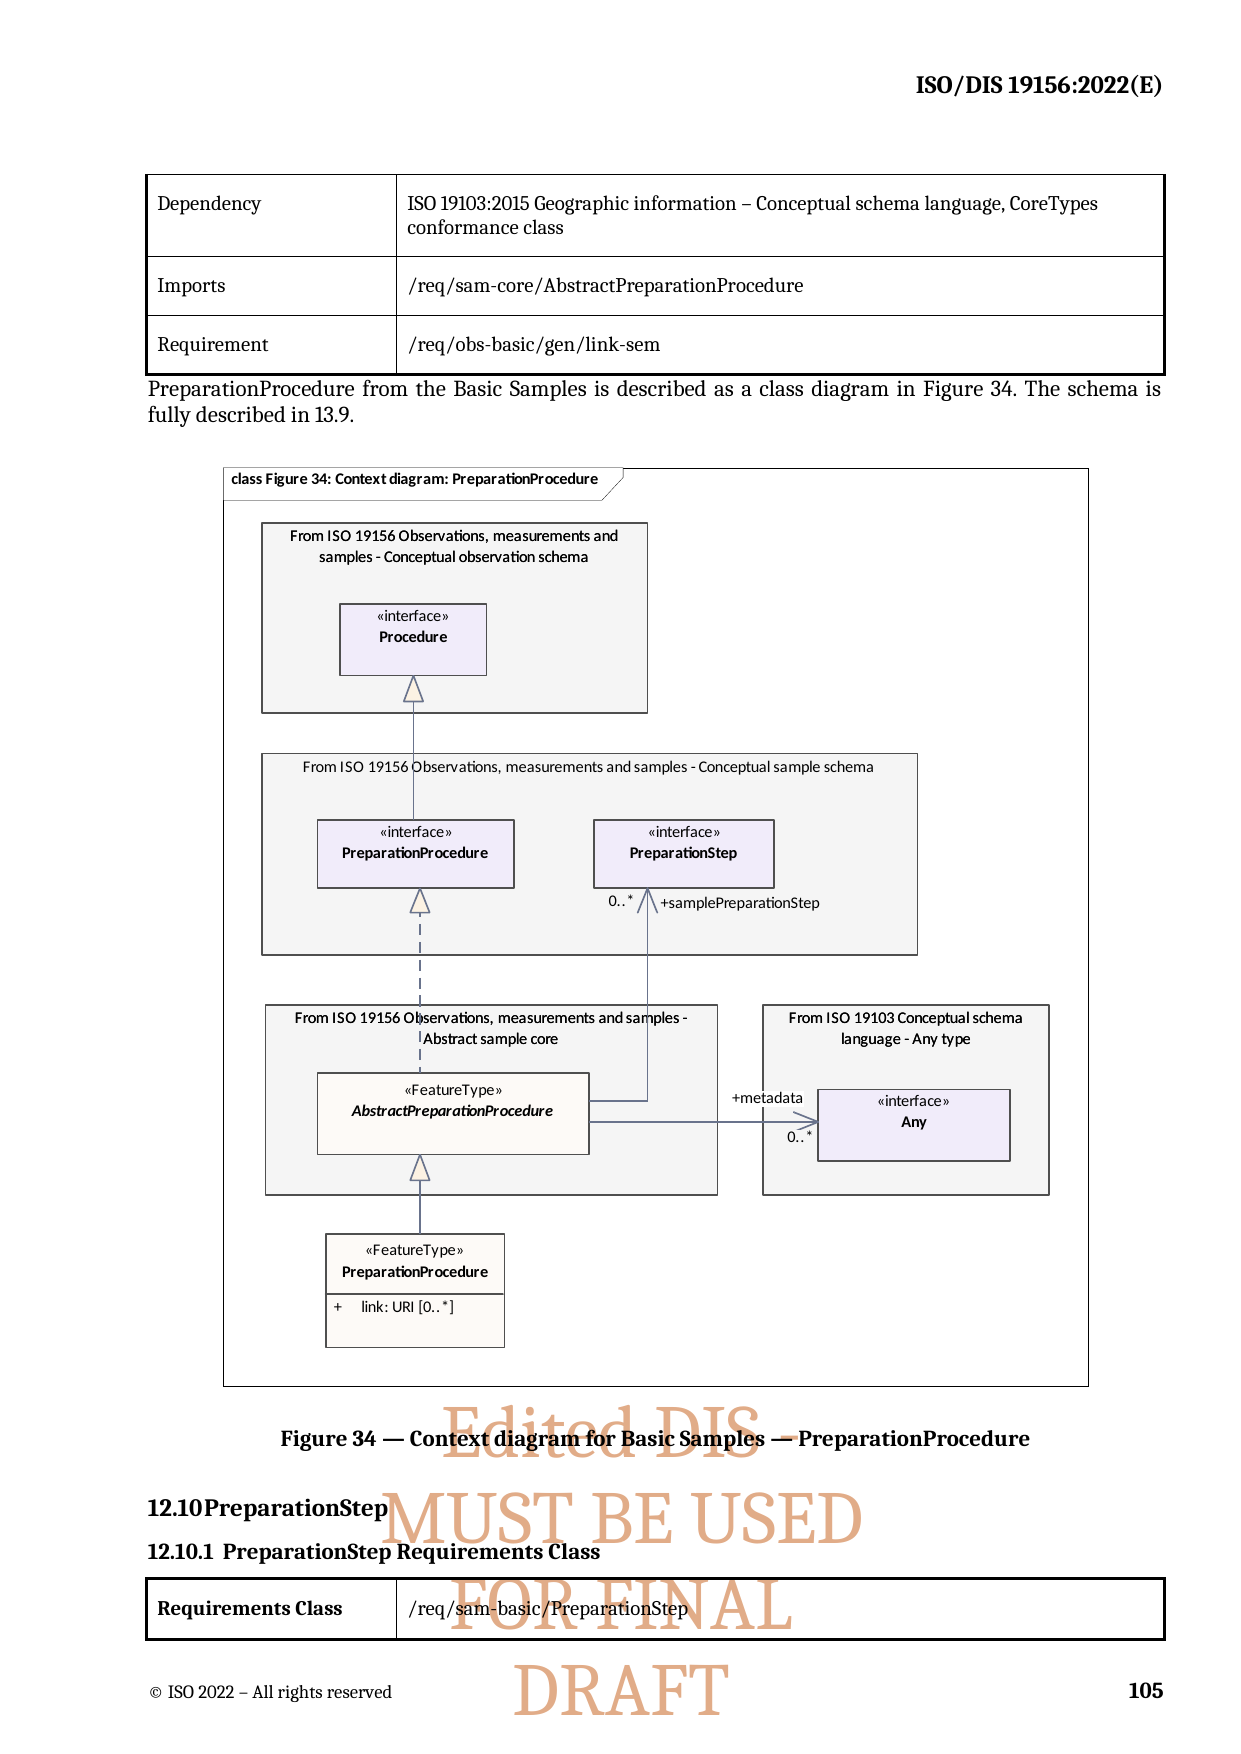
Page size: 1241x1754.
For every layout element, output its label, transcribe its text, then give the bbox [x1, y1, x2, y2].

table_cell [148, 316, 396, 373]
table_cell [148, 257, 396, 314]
subtitle PreparationStep Requirements Class [148, 1541, 1163, 1564]
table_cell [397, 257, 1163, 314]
subtitle PreparationStep [148, 1496, 1163, 1522]
title Figure 3 — Context diagram for Basic Samples — PreparationProcedure [148, 1426, 1163, 1452]
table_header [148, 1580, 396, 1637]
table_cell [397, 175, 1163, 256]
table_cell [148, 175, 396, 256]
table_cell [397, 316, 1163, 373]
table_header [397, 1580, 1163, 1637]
